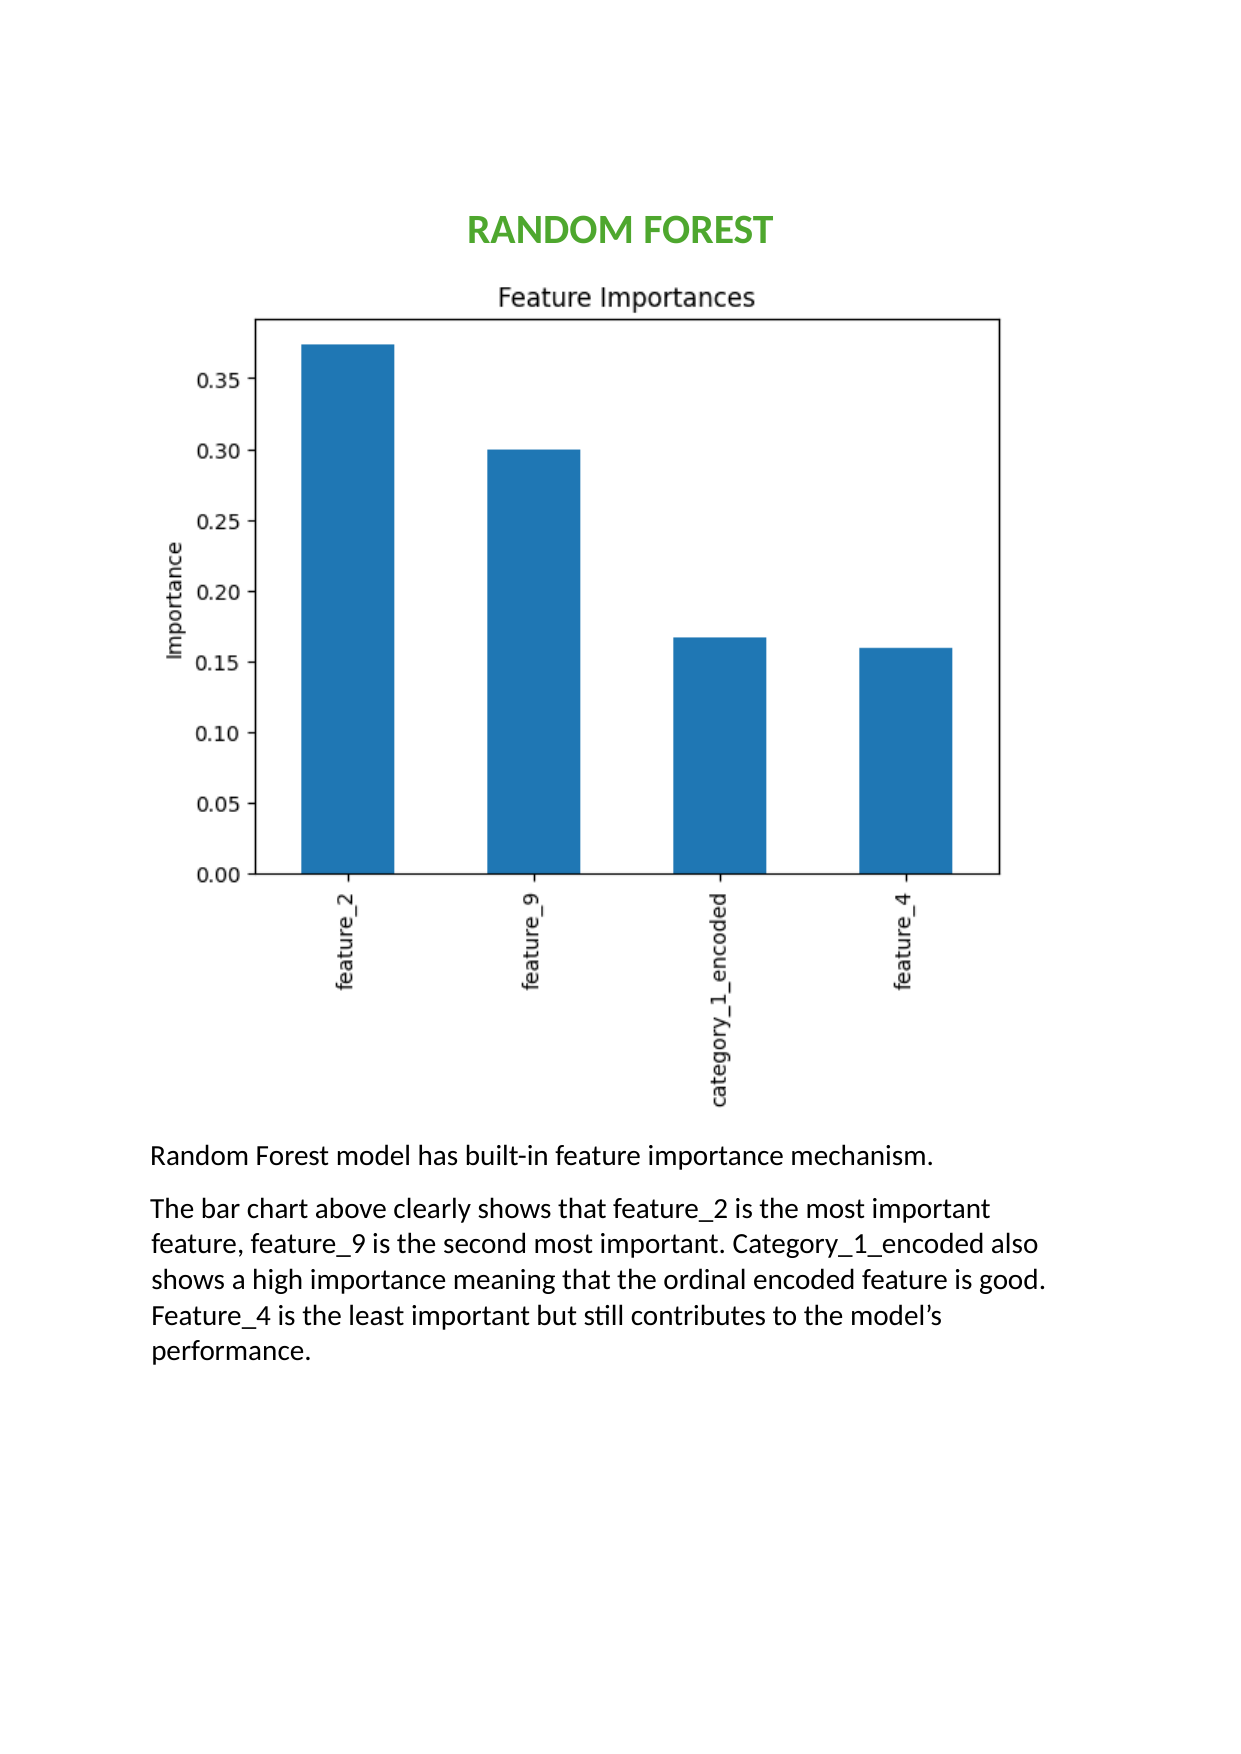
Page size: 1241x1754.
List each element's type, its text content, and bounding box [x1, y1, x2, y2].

text Random Forest model has built-in feature importance mechanism. [150, 1137, 1090, 1172]
picture [150, 271, 1014, 1120]
text The bar chart above clearly shows that feature_2 is the most important feature, feature_9 is the second most important. Category_1_encoded also shows a high importance meaning that the ordinal encoded feature is good. Feature_4 is the least important but still contributes to the model’s performance. [150, 1190, 1090, 1368]
text RANDOM FOREST [150, 203, 1090, 254]
